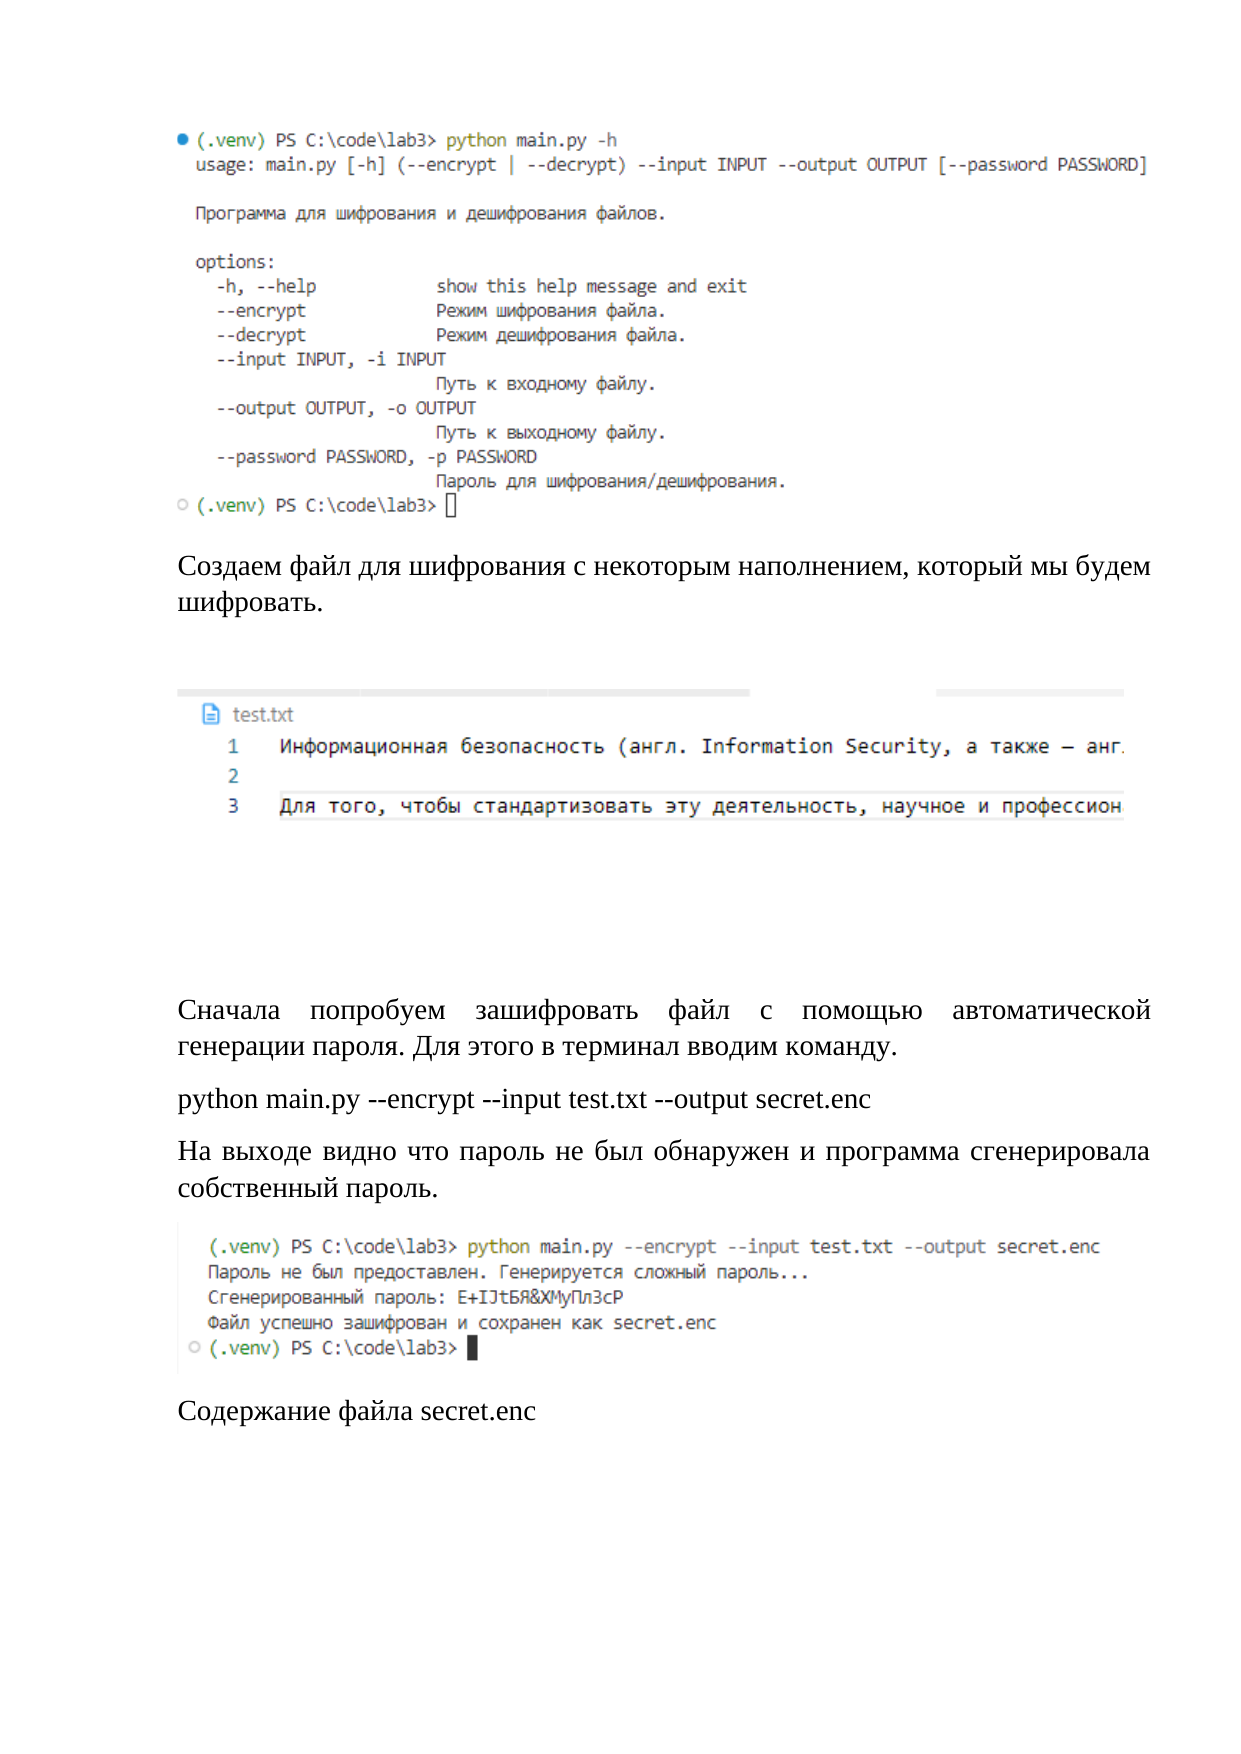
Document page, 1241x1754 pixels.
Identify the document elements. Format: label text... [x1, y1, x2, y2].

text Создаем файл для шифрования с некоторым наполнением, который мы будем шифровать. [177, 548, 1152, 618]
text python main.py --encrypt --input test.txt --output secret.enc [177, 1081, 1152, 1114]
text Содержание файла secret.enc [177, 1393, 1152, 1426]
text На выходе видно что пароль не был обнаружен и программа сгенерировала собственный пароль. [177, 1133, 1152, 1203]
picture [177, 118, 1152, 529]
picture [177, 1222, 1152, 1374]
picture [177, 689, 1124, 973]
text Сначала попробуем зашифровать файл с помощью автоматической генерации пароля. Для этого в терминал вводим команду. [177, 992, 1152, 1061]
